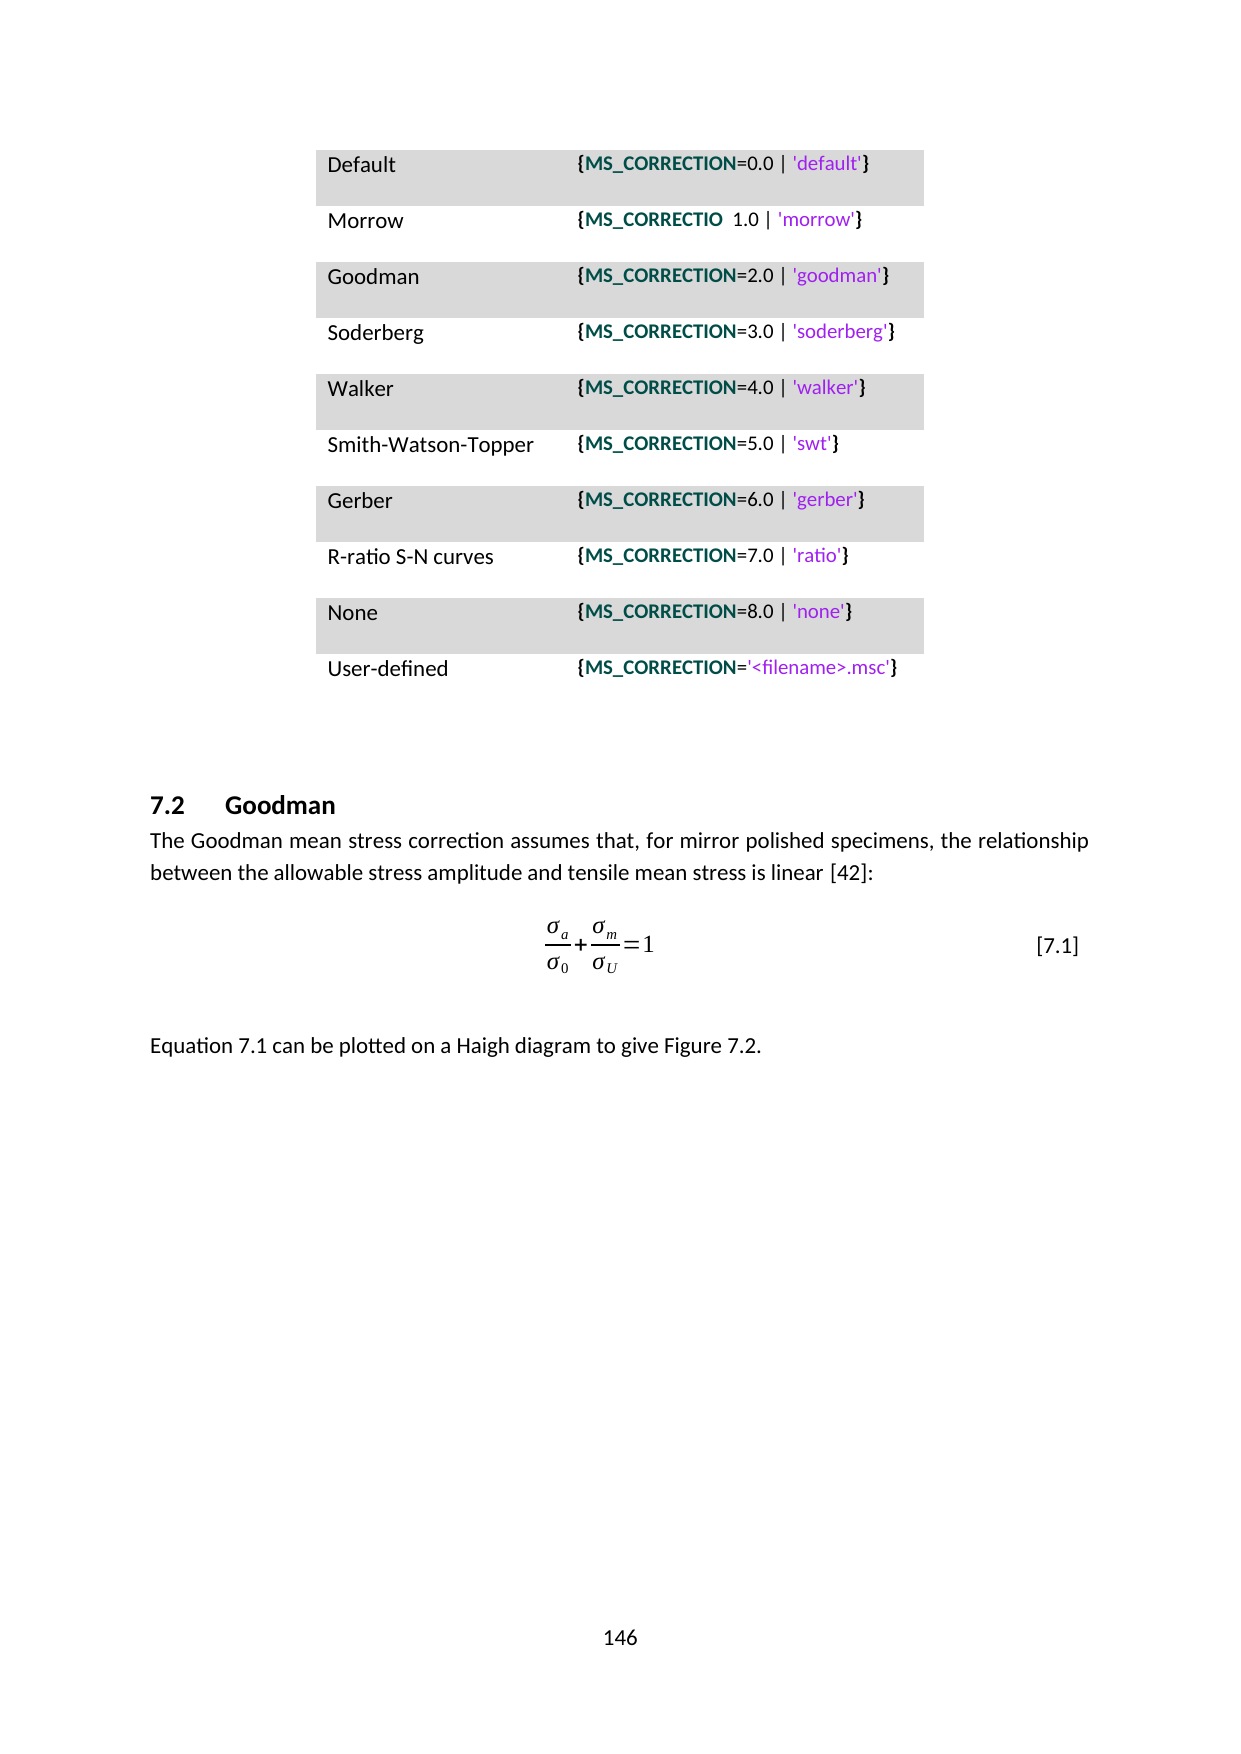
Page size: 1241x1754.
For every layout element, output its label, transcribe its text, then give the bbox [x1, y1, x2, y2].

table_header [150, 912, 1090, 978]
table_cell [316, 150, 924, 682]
subtitle 7.2 Goodman [150, 788, 1090, 821]
text The Goodman mean stress correction assumes that, for mirror polished specimens, the relationship between the allowable stress amplitude and tensile mean stress is linear: [150, 826, 1090, 887]
text Equation 7.1 can be plotted on a Haigh diagram to give Figure 7.2. [150, 1031, 1090, 1059]
